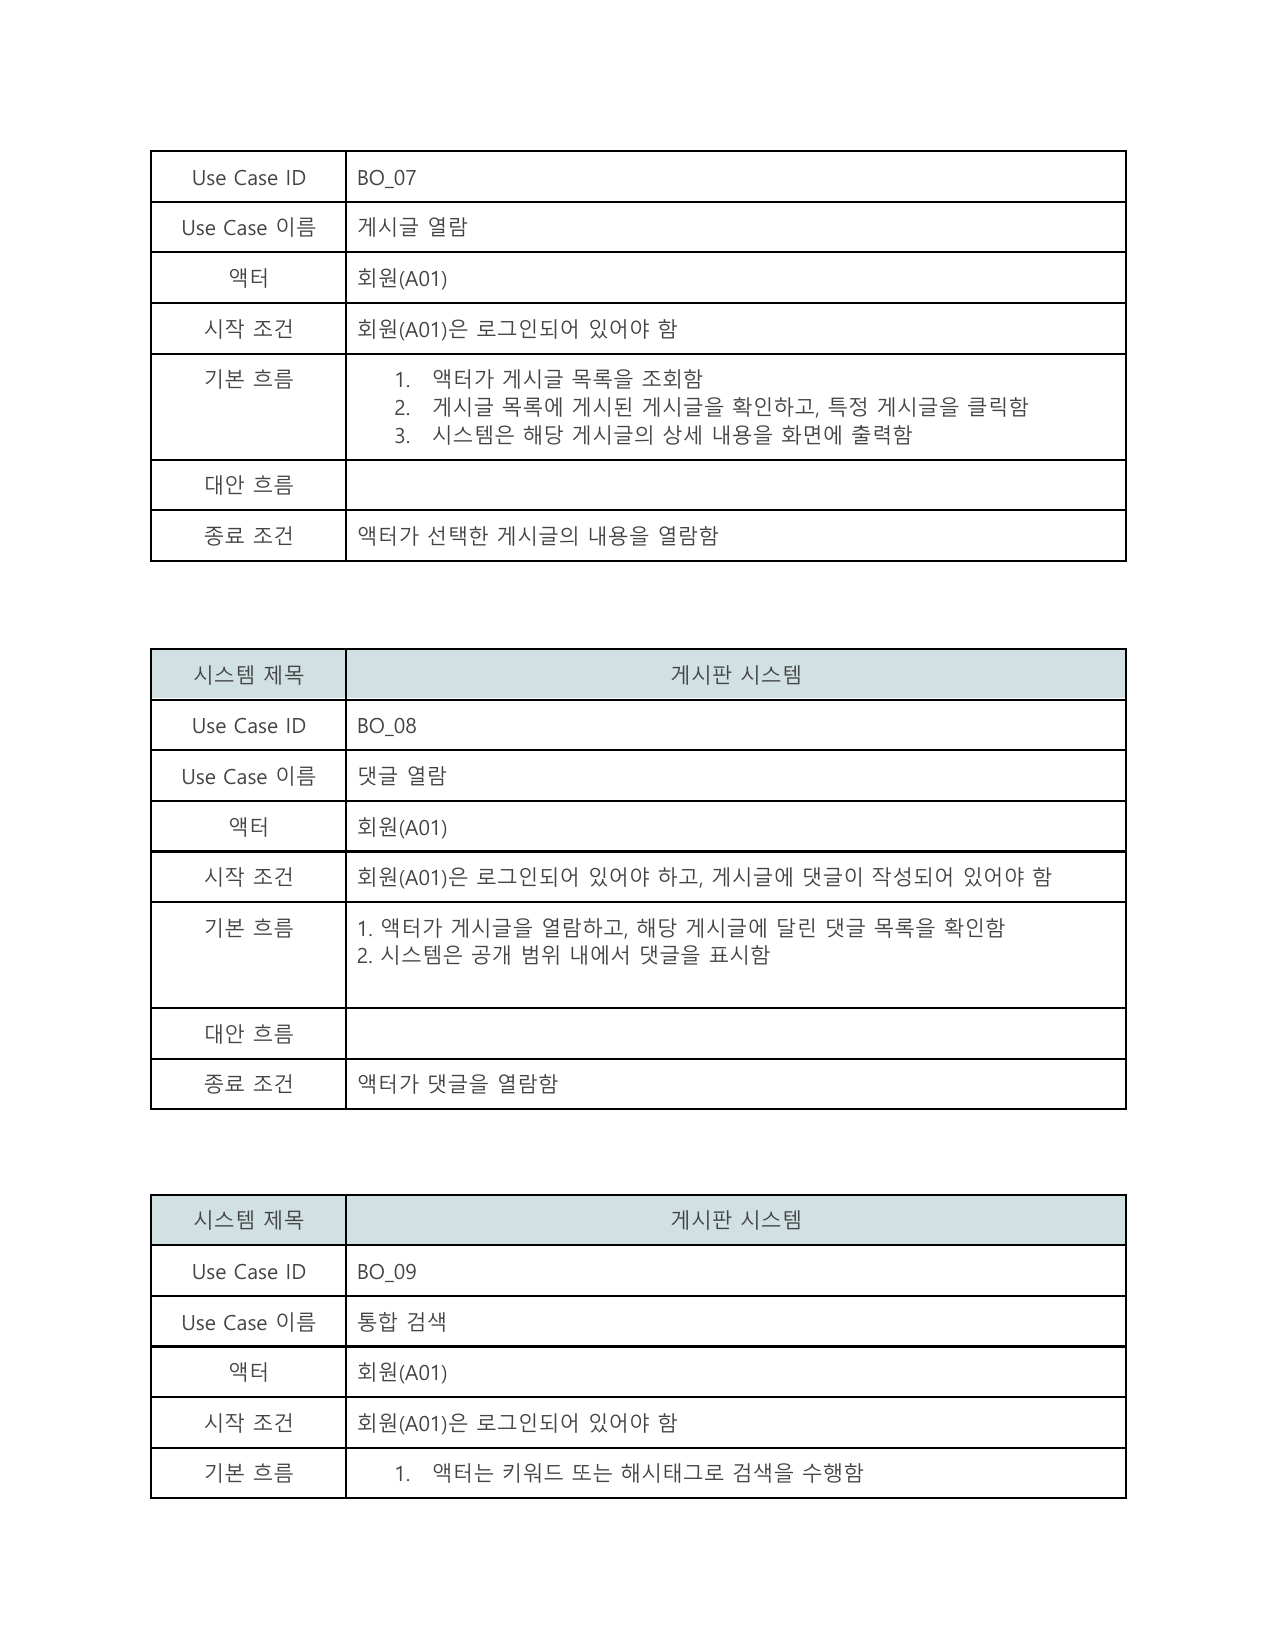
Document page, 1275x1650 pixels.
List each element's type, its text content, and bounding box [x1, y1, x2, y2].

table_cell 1. 액터가 게시글을 열람하고, 해당 게시글에 달린 댓글 목록을 확인함 2. 시스템은 공개 범위 내에서 댓글을 표시함 [347, 903, 1125, 1007]
table_cell 회원(A01)은 로그인되어 있어야 함 [347, 1398, 1125, 1447]
table_cell 회원(A01) [347, 253, 1125, 302]
table_header 게시판 시스템 [347, 1196, 1125, 1244]
table_cell 시작 조건 [152, 304, 345, 352]
table_cell BO_07 [347, 152, 1125, 201]
table_cell 회원(A01) [347, 1348, 1125, 1396]
table_cell Use Case ID [152, 701, 345, 749]
table_cell 댓글 열람 [347, 751, 1125, 800]
table_cell 액터 [152, 802, 345, 850]
table_cell 액터가 선택한 게시글의 내용을 열람함 [347, 511, 1125, 560]
table_cell BO_09 [347, 1246, 1125, 1295]
table_cell Use Case 이름 [152, 1297, 345, 1345]
table_cell [347, 1009, 1125, 1058]
table_cell Use Case ID [152, 152, 345, 201]
table_cell Use Case 이름 [152, 751, 345, 800]
table_cell 기본 흐름 [152, 355, 345, 458]
table_cell 종료 조건 [152, 1060, 345, 1108]
table_header 게시판 시스템 [347, 650, 1125, 698]
table_cell 기본 흐름 [152, 1449, 345, 1497]
table_cell 액터 [152, 1348, 345, 1396]
table_cell Use Case ID [152, 1246, 345, 1295]
table_cell 회원(A01) [347, 802, 1125, 850]
table_cell 시작 조건 [152, 853, 345, 901]
table_cell 시작 조건 [152, 1398, 345, 1447]
table_cell 회원(A01)은 로그인되어 있어야 함 [347, 304, 1125, 352]
table_cell 액터가 댓글을 열람함 [347, 1060, 1125, 1108]
table_cell 회원(A01)은 로그인되어 있어야 하고, 게시글에 댓글이 작성되어 있어야 함 [347, 853, 1125, 901]
table_cell BO_08 [347, 701, 1125, 749]
table_cell [347, 461, 1125, 509]
table_cell 통합 검색 [347, 1297, 1125, 1345]
table_cell Use Case 이름 [152, 203, 345, 251]
table_header 시스템 제목 [152, 650, 345, 698]
table_cell 대안 흐름 [152, 1009, 345, 1058]
table_cell 게시글 열람 [347, 203, 1125, 251]
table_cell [347, 1449, 1125, 1497]
table_cell 종료 조건 [152, 511, 345, 560]
table_cell 액터 [152, 253, 345, 302]
table_cell 액터가 게시글 목록을 조회함 게시글 목록에 게시된 게시글을 확인하고, 특정 게시글을 클릭함 시스템은 해당 게시글의 상세 내용을 화면에 출력함 [347, 355, 1125, 458]
table_cell 대안 흐름 [152, 461, 345, 509]
table_header 시스템 제목 [152, 1196, 345, 1244]
table_cell 기본 흐름 [152, 903, 345, 1007]
